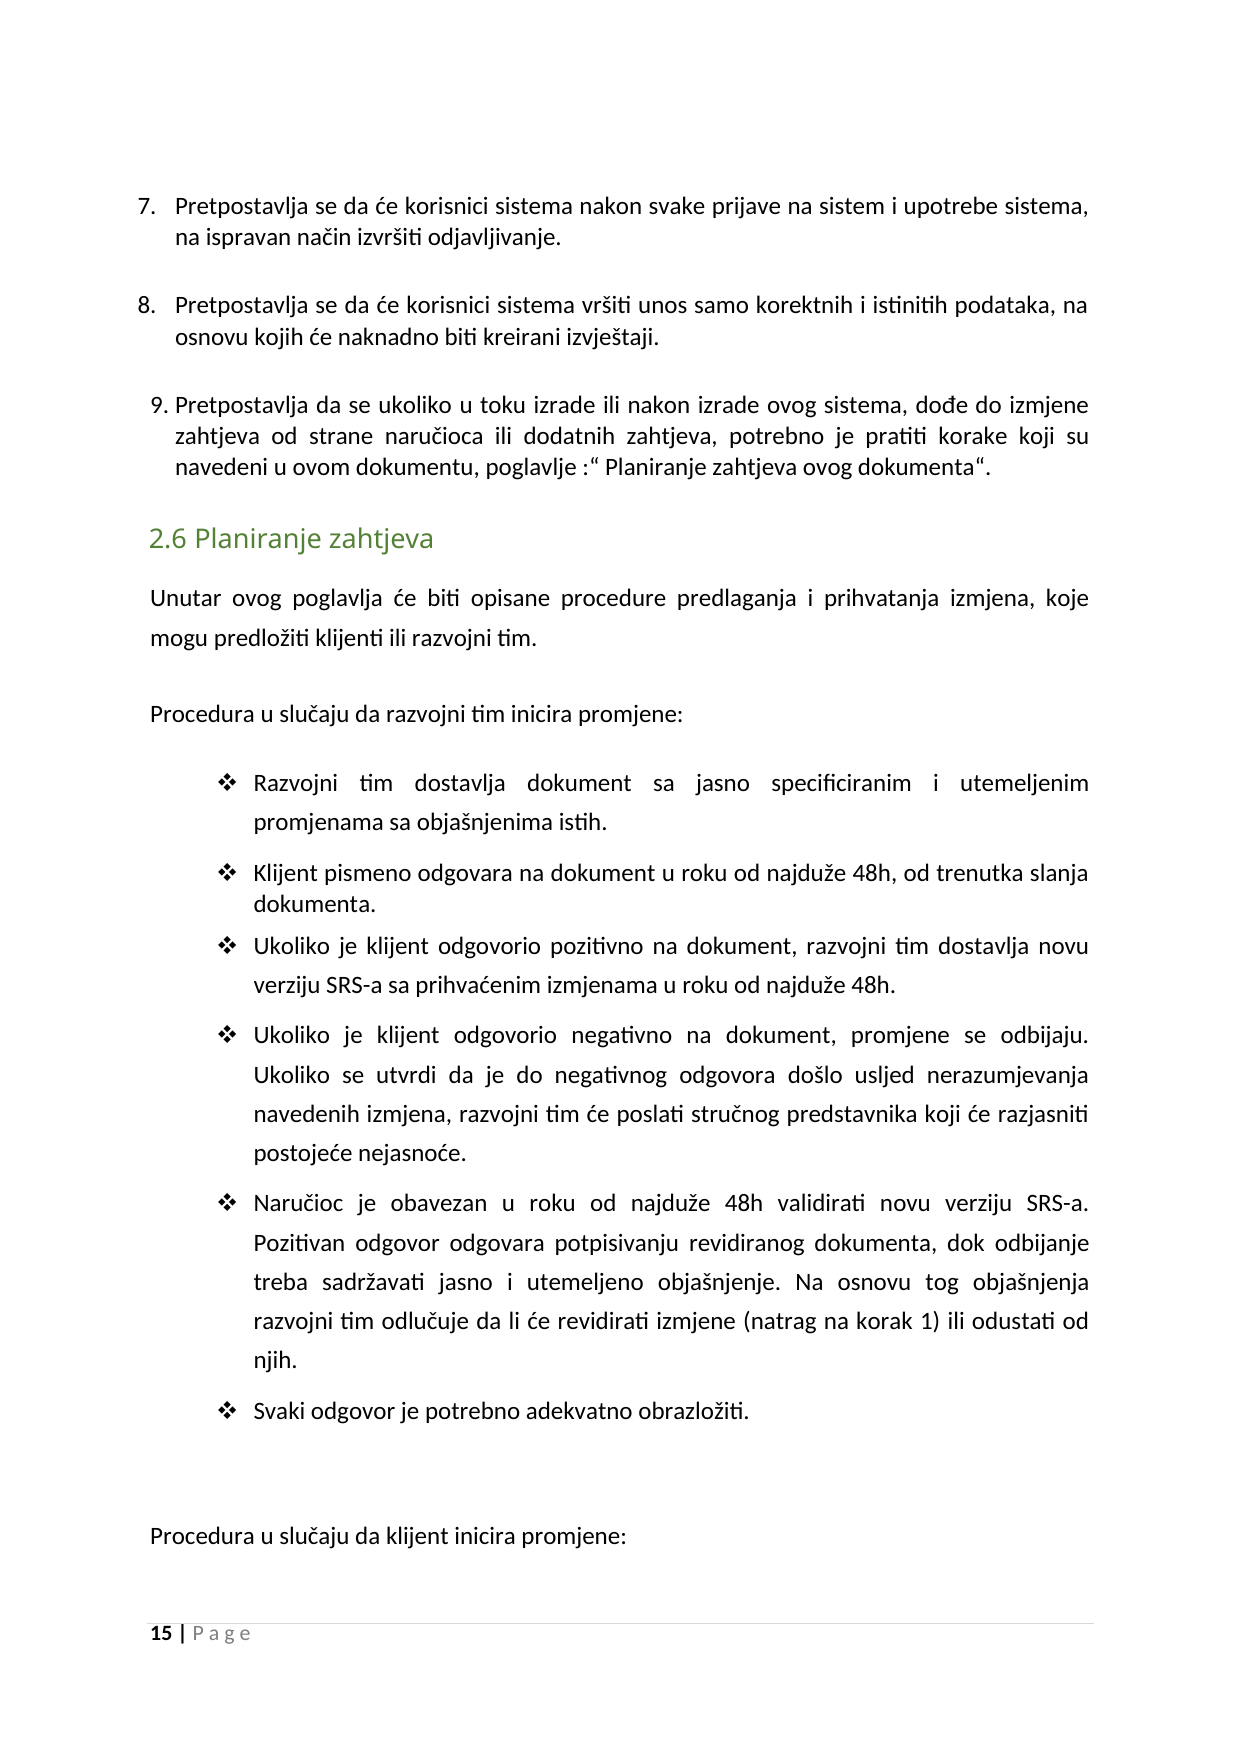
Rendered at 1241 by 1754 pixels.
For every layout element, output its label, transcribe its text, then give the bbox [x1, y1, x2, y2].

list Ukoliko je klijent odgovorio pozitivno na dokument, razvojni tim dostavlja novu verziju SRS-a sa prihvaćenim izmjenama u roku od najduže 48h. [216, 930, 1090, 1000]
list Ukoliko je klijent odgovorio negativno na dokument, promjene se odbijaju. Ukoliko se utvrdi da je do negativnog odgovora došlo usljed nerazumjevanja navedenih izmjena, razvojni tim će poslati stručnog predstavnika koji će razjasniti postojeće nejasnoće. [216, 1019, 1090, 1168]
list Pretpostavlja se da će korisnici sistema vršiti unos samo korektnih i istinitih podataka, na osnovu kojih će naknadno biti kreirani izvještaji. [137, 289, 1090, 351]
subtitle 2.6 Planiranje zahtjeva [148, 520, 1090, 557]
text Procedura u slučaju da klijent inicira promjene: [150, 1521, 1090, 1551]
list Razvojni tim dostavlja dokument sa jasno specificiranim i utemeljenim promjenama sa objašnjenima istih. [216, 767, 1090, 837]
list Pretpostavlja se da će korisnici sistema nakon svake prijave na sistem i upotrebe sistema, na ispravan način izvršiti odjavljivanje. [137, 190, 1090, 252]
list Naručioc je obavezan u roku od najduže 48h validirati novu verziju SRS-a. Pozitivan odgovor odgovara potpisivanju revidiranog dokumenta, dok odbijanje treba sadržavati jasno i utemeljeno objašnjenje. Na osnovu tog objašnjenja razvojni tim odlučuje da li će revidirati izmjene (natrag na korak 1) ili odustati od njih. [216, 1188, 1090, 1375]
list Svaki odgovor je potrebno adekvatno obrazložiti. [216, 1395, 1090, 1426]
text Procedura u slučaju da razvojni tim inicira promjene: [150, 698, 1090, 729]
list Klijent pismeno odgovara na dokument u roku od najduže 48h, od trenutka slanja dokumenta. [216, 857, 1090, 918]
list Pretpostavlja da se ukoliko u toku izrade ili nakon izrade ovog sistema, dođe do izmjene zahtjeva od strane naručioca ili dodatnih zahtjeva, potrebno je pratiti korake koji su navedeni u ovom dokumentu, poglavlje :“ Planiranje zahtjeva ovog dokumenta“. [150, 389, 1090, 482]
text Unutar ovog poglavlja će biti opisane procedure predlaganja i prihvatanja izmjena, koje mogu predložiti klijenti ili razvojni tim. [150, 582, 1090, 652]
